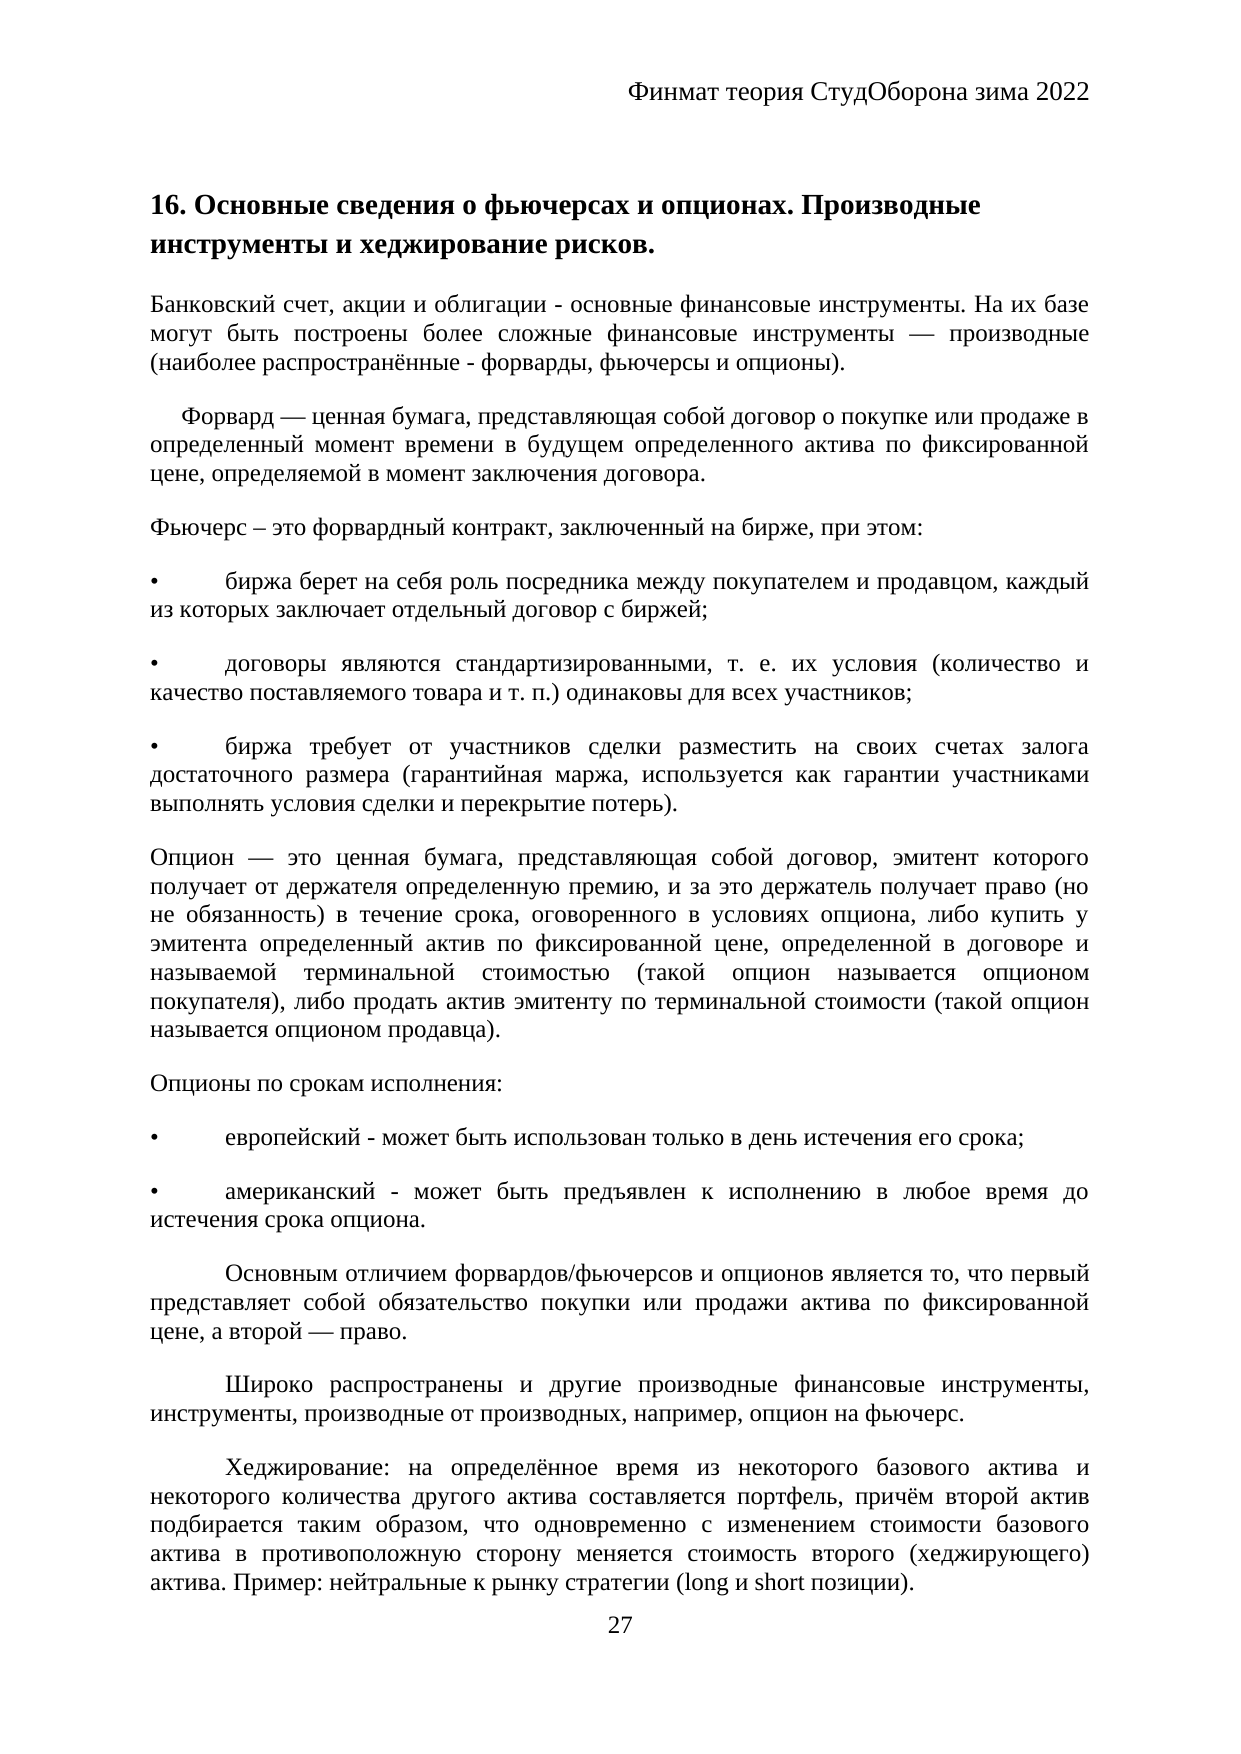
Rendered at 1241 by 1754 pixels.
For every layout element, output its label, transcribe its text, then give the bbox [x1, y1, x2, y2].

text Опционы по срокам исполнения: [150, 1068, 1090, 1097]
text • биржа берет на себя роль посредника между покупателем и продавцом, каждый из которых заключает отдельный договор с биржей; [150, 566, 1090, 623]
text • договоры являются стандартизированными, т. е. их условия (количество и качество поставляемого товара и т. п.) одинаковы для всех участников; [150, 648, 1090, 706]
text Банковский счет, акции и облигации - основные финансовые инструменты. На их базе могут быть построены более сложные финансовые инструменты — производные (наиболее распространённые - форварды, фьючерсы и опционы). [150, 289, 1090, 376]
text Основным отличием форвардов/фьючерсов и опционов является то, что первый представляет собой обязательство покупки или продажи актива по фиксированной цене, а второй — право. [150, 1258, 1090, 1344]
text Опцион — это ценная бумага, представляющая собой договор, эмитент которого получает от держателя определенную премию, и за это держатель получает право (но не обязанность) в течение срока, оговоренного в условиях опциона, либо купить у эмитента определенный актив по фиксированной цене, определенной в договоре и называемой терминальной стоимостью (такой опцион называется опционом покупателя), либо продать актив эмитенту по терминальной стоимости (такой опцион называется опционом продавца). [150, 842, 1090, 1043]
text Фьючерс – это форвардный контракт, заключенный на бирже, при этом: [150, 512, 1090, 541]
text • американский - может быть предъявлен к исполнению в любое время до истечения срока опциона. [150, 1176, 1090, 1233]
subtitle 16. Основные сведения о фьючерсах и опционах. Производные инструменты и хеджирование рисков. [150, 187, 1090, 259]
text Хеджирование: на определённое время из некоторого базового актива и некоторого количества другого актива составляется портфель, причём второй актив подбирается таким образом, что одновременно с изменением стоимости базового актива в противоположную сторону меняется стоимость второго (хеджирующего) актива. Пример: нейтральные к рынку стратегии (long и short позиции). [150, 1452, 1090, 1596]
text • европейский - может быть использован только в день истечения его срока; [150, 1122, 1090, 1151]
text Форвард — ценная бумага, представляющая собой договор о покупке или продаже в определенный момент времени в будущем определенного актива по фиксированной цене, определяемой в момент заключения договора. [150, 401, 1090, 487]
text • биржа требует от участников сделки разместить на своих счетах залога достаточного размера (гарантийная маржа, используется как гарантии участниками выполнять условия сделки и перекрытие потерь). [150, 731, 1090, 817]
text Широко распространены и другие производные финансовые инструменты, инструменты, производные от производных, например, опцион на фьючерс. [150, 1369, 1090, 1427]
